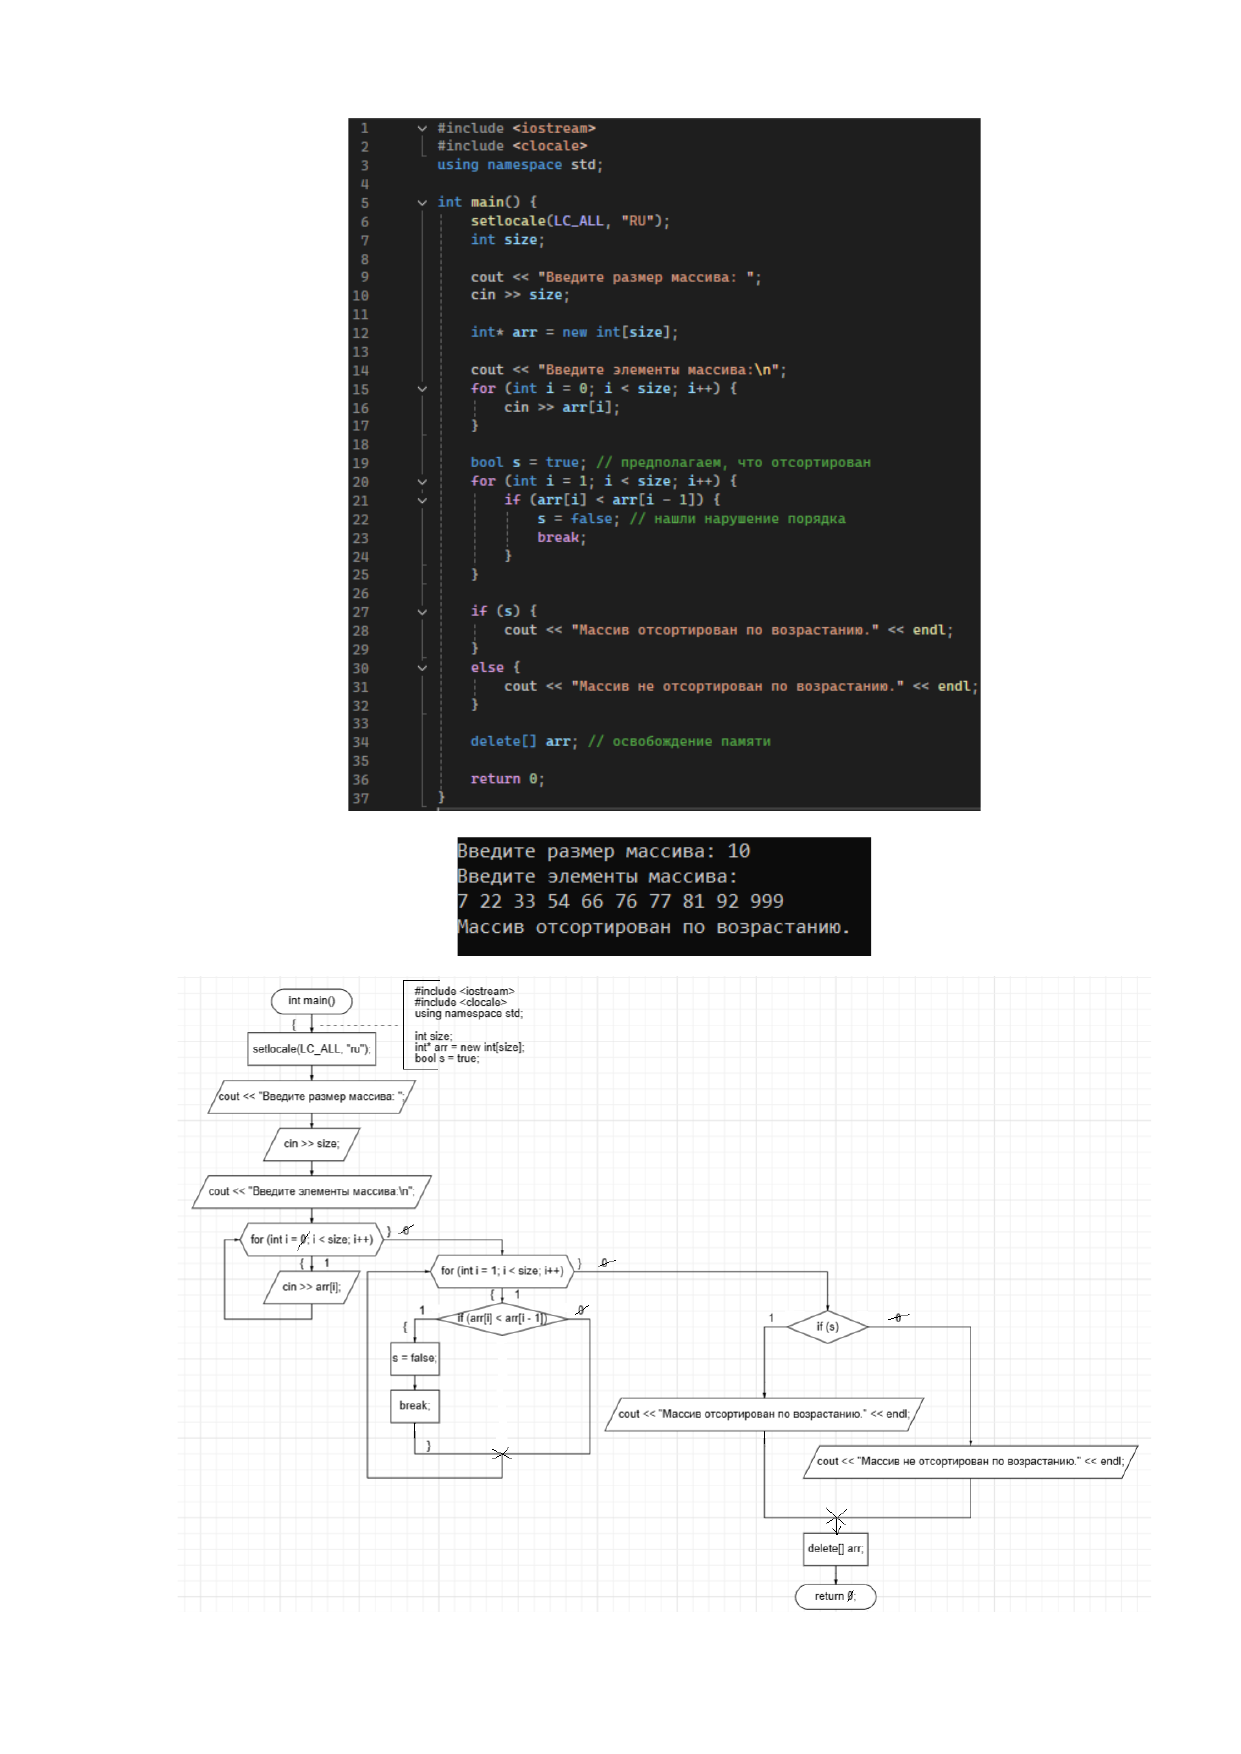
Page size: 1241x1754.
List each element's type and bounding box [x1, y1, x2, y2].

picture [457, 831, 872, 956]
picture [348, 118, 981, 811]
picture [177, 976, 1152, 1612]
